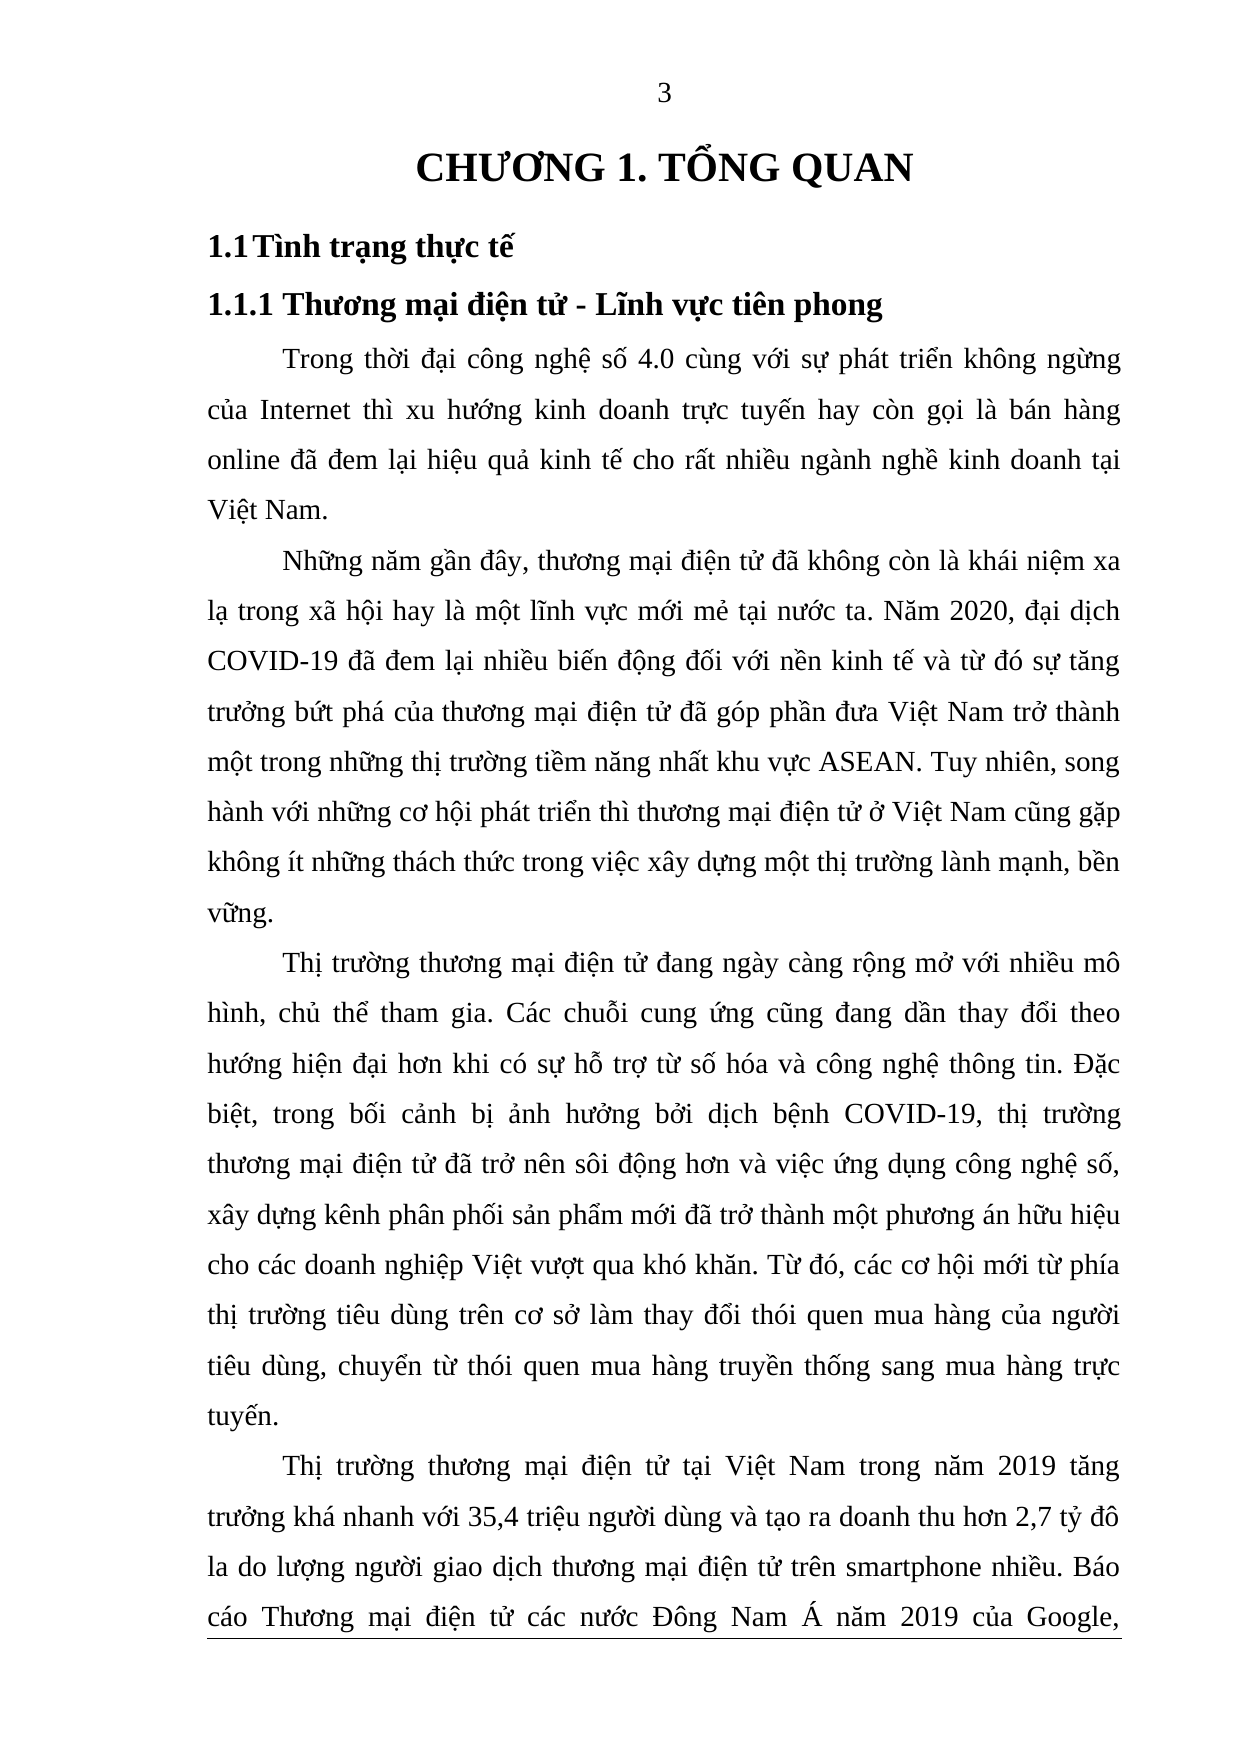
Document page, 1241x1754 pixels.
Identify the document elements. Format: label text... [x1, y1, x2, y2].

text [207, 1448, 1122, 1633]
text Thị trường thương mại điện tử đang ngày càng rộng mở với nhiều mô hình, chủ thể tham gia. Các chuỗi cung ứng cũng đang dần thay đổi theo hướng hiện đại hơn khi có sự hỗ trợ từ số hóa và công nghệ thông tin. Đặc biệt, trong bối cảnh bị ảnh hưởng bởi dịch bệnh COVID-19, thị trường thương mại điện tử đã trở nên sôi động hơn và việc ứng dụng công nghệ số, xây dựng kênh phân phối sản phẩm mới đã trở thành một phương án hữu hiệu cho các doanh nghiệp Việt vượt qua khó khăn. Từ đó, các cơ hội mới từ phía thị trường tiêu dùng trên cơ sở làm thay đổi thói quen mua hàng của người tiêu dùng, chuyển từ thói quen mua hàng truyền thống sang mua hàng trực tuyến. [207, 945, 1122, 1432]
text Những năm gần đây, thương mại điện tử đã không còn là khái niệm xa lạ trong xã hội hay là một lĩnh vực mới mẻ tại nước ta. Năm 2020, đại dịch COVID-19 đã đem lại nhiều biến động đối với nền kinh tế và từ đó sự tăng trưởng bứt phá của thương mại điện tử đã góp phần đưa Việt Nam trở thành một trong những thị trường tiềm năng nhất khu vực ASEAN. Tuy nhiên, song hành với những cơ hội phát triển thì thương mại điện tử ở Việt Nam cũng gặp không ít những thách thức trong việc xây dựng một thị trường lành mạnh, bền vững. [207, 543, 1122, 928]
text Trong thời đại công nghệ số 4.0 cùng với sự phát triển không ngừng của Internet thì xu hướng kinh doanh trực tuyến hay còn gọi là bán hàng online đã đem lại hiệu quả kinh tế cho rất nhiều ngành nghề kinh doanh tại Việt Nam. [207, 341, 1122, 526]
subtitle Tình trạng thực tế [207, 226, 1122, 265]
text CHƯƠNG 1. TỔNG QUAN [207, 142, 1122, 190]
subtitle Thương mại điện tử - Lĩnh vực tiên phong [207, 284, 1122, 322]
